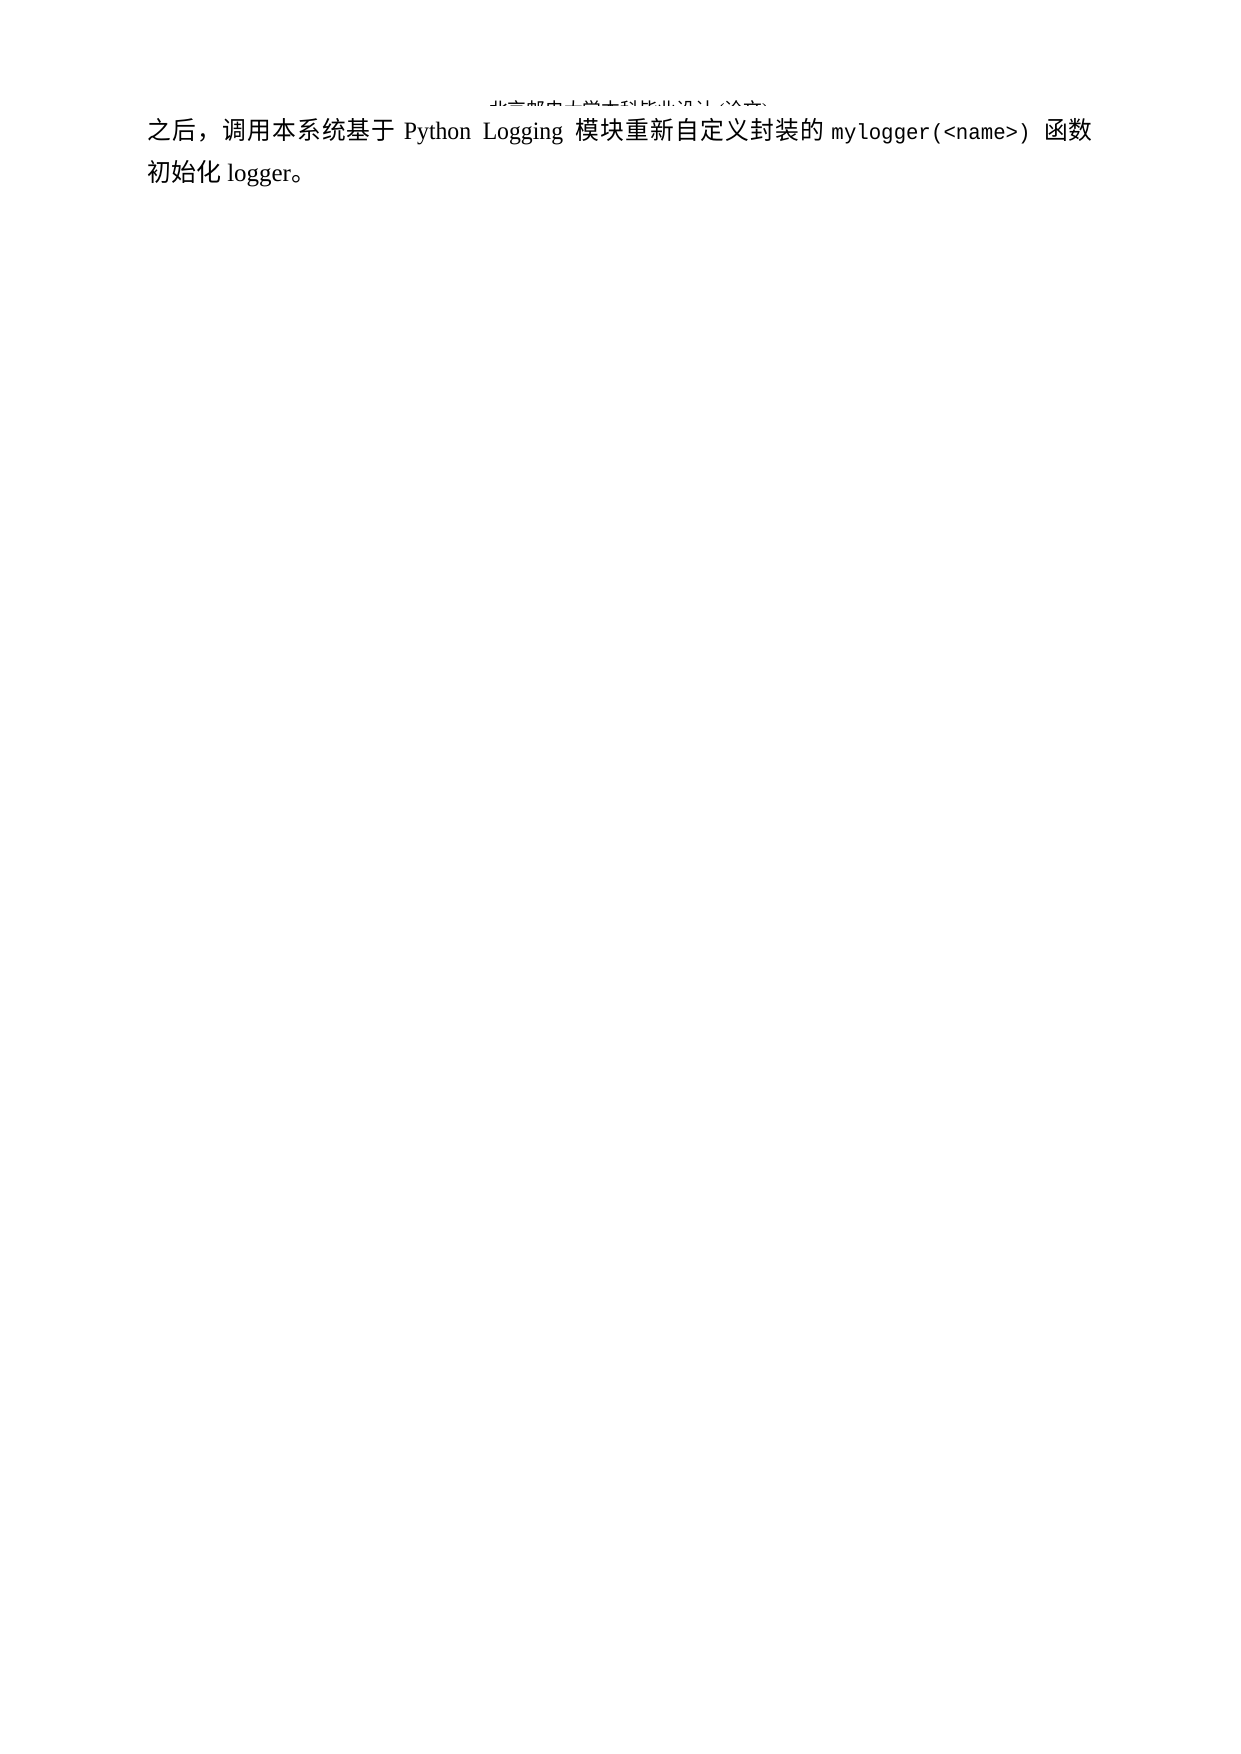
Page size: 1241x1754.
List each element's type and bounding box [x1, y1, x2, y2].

text [148, 110, 1093, 189]
